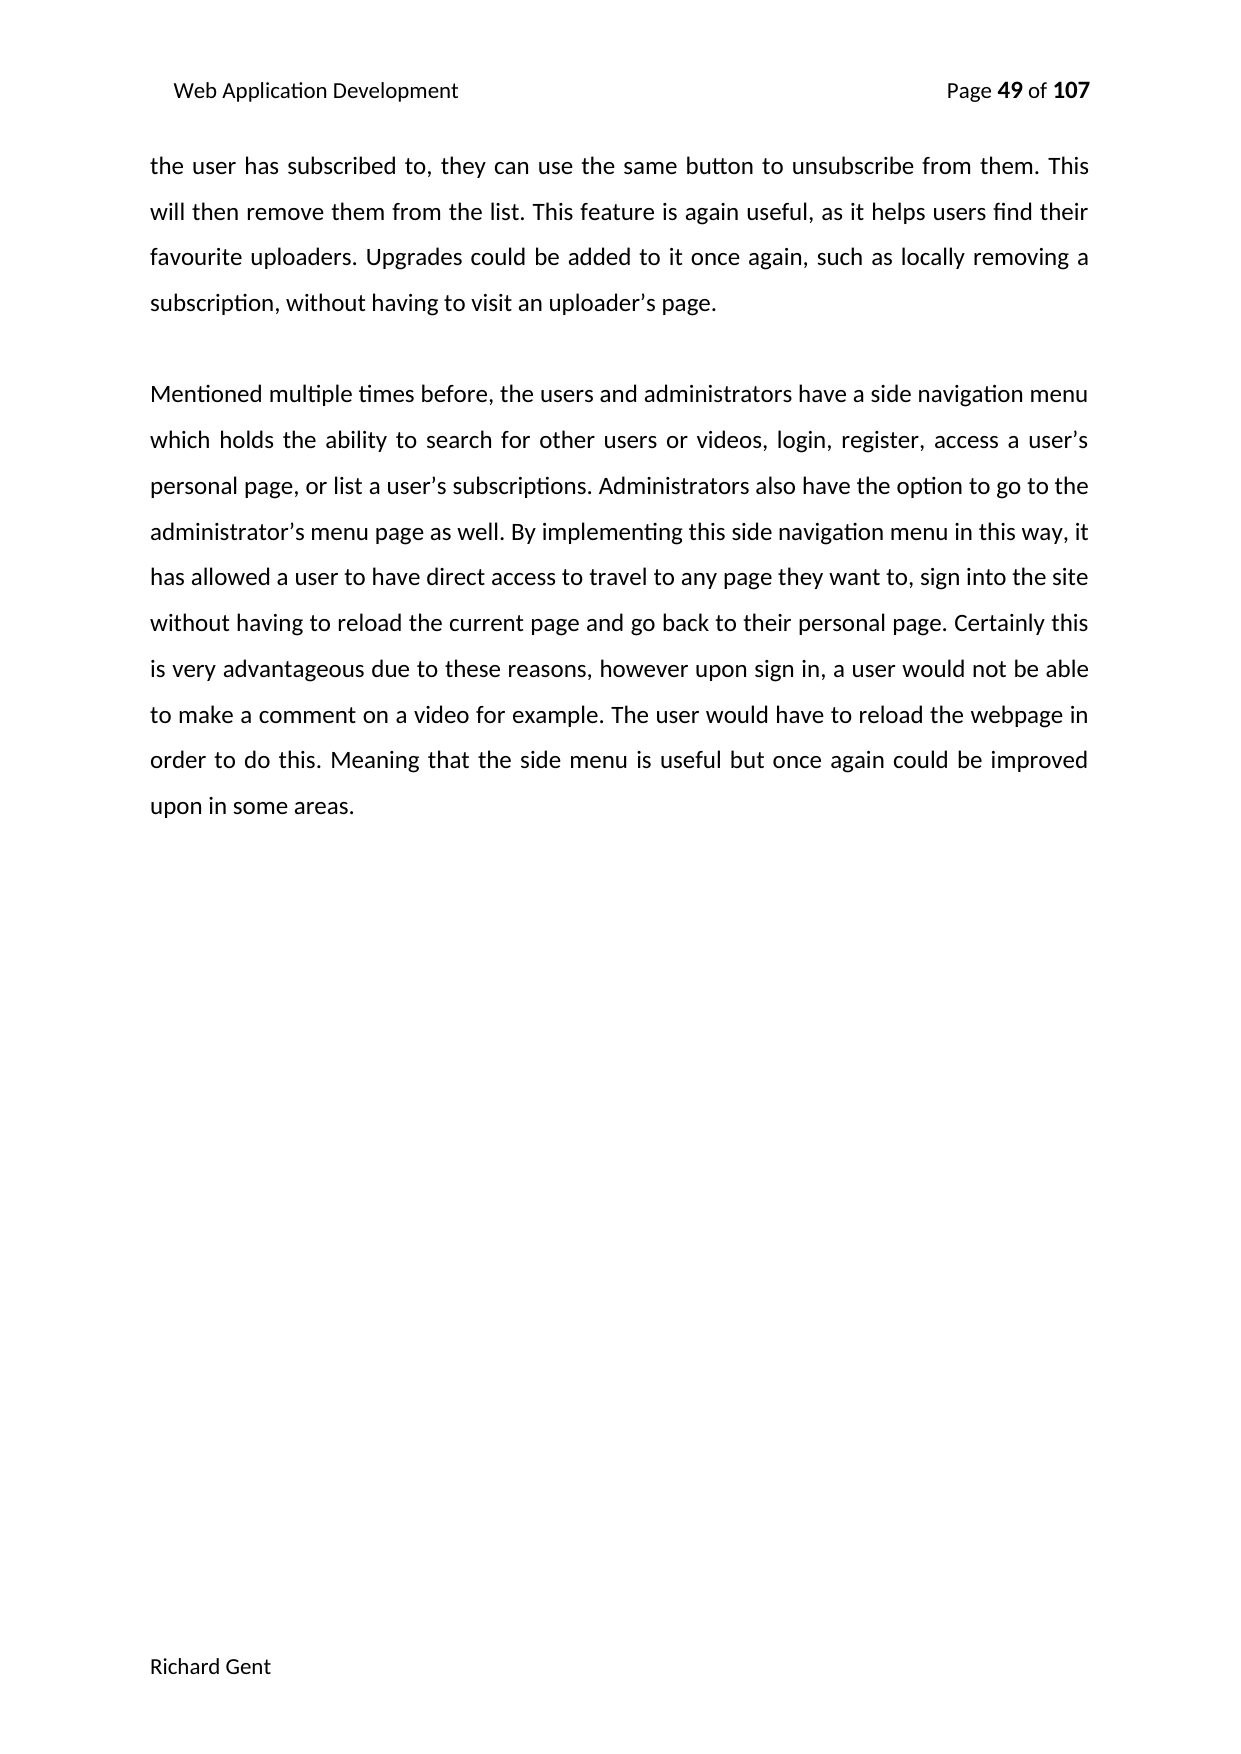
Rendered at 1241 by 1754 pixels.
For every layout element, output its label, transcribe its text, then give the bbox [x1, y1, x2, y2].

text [150, 150, 1090, 318]
text Mentioned multiple times before, the users and administrators have a side navigation menu which holds the ability to search for other users or videos, login, register, access a user’s personal page, or list a user’s subscriptions. Administrators also have the option to go to the administrator’s menu page as well. By implementing this side navigation menu in this way, it has allowed a user to have direct access to travel to any page they want to, sign into the site without having to reload the current page and go back to their personal page. Certainly this is very advantageous due to these reasons, however upon sign in, a user would not be able to make a comment on a video for example. The user would have to reload the webpage in order to do this. Meaning that the side menu is useful but once again could be improved upon in some areas. [150, 379, 1090, 821]
